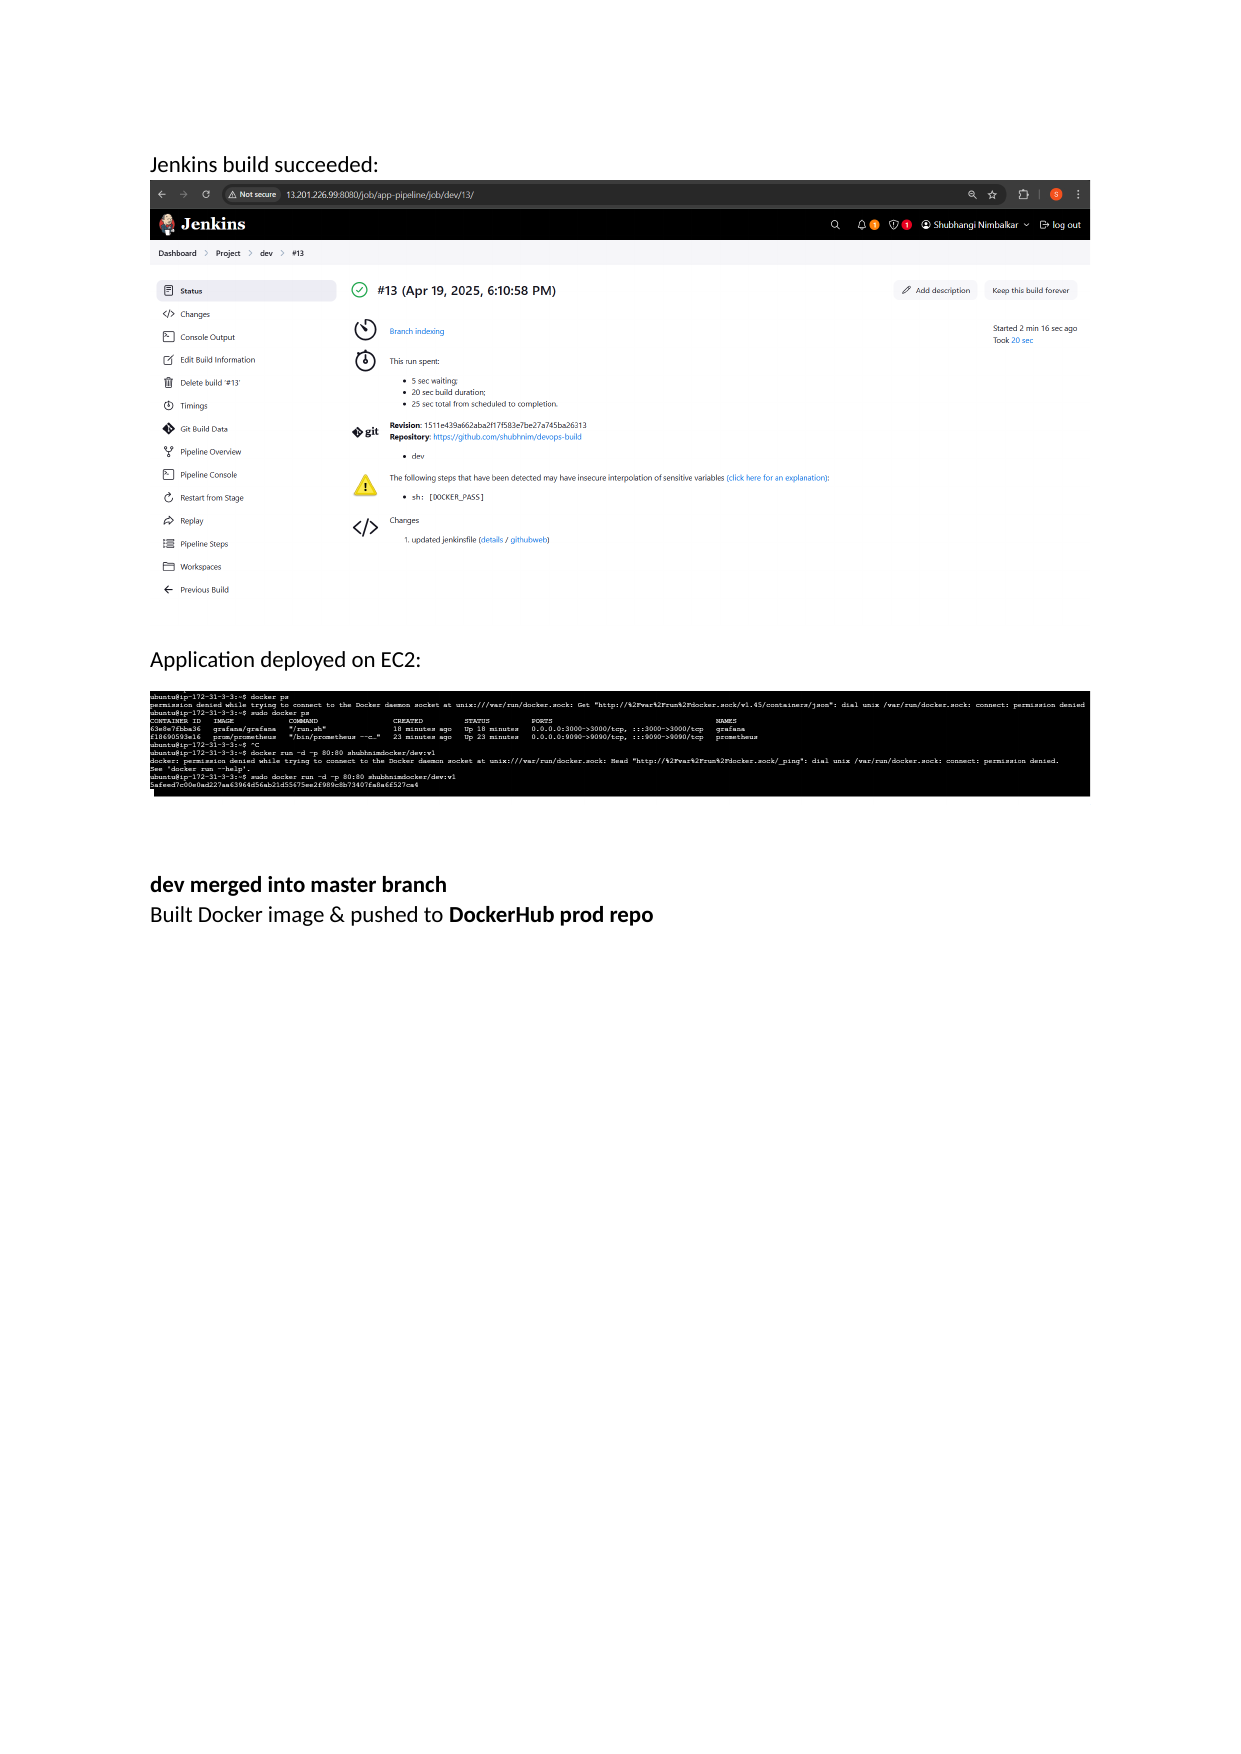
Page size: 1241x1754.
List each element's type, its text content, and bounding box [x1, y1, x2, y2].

text Application deployed on EC2: [150, 645, 1090, 673]
picture [150, 691, 1091, 805]
text dev merged into master branch Built Docker image & pushed to DockerHub prod repo [150, 870, 1090, 928]
text Jenkins build succeeded: [150, 150, 1090, 180]
picture [150, 180, 1091, 626]
